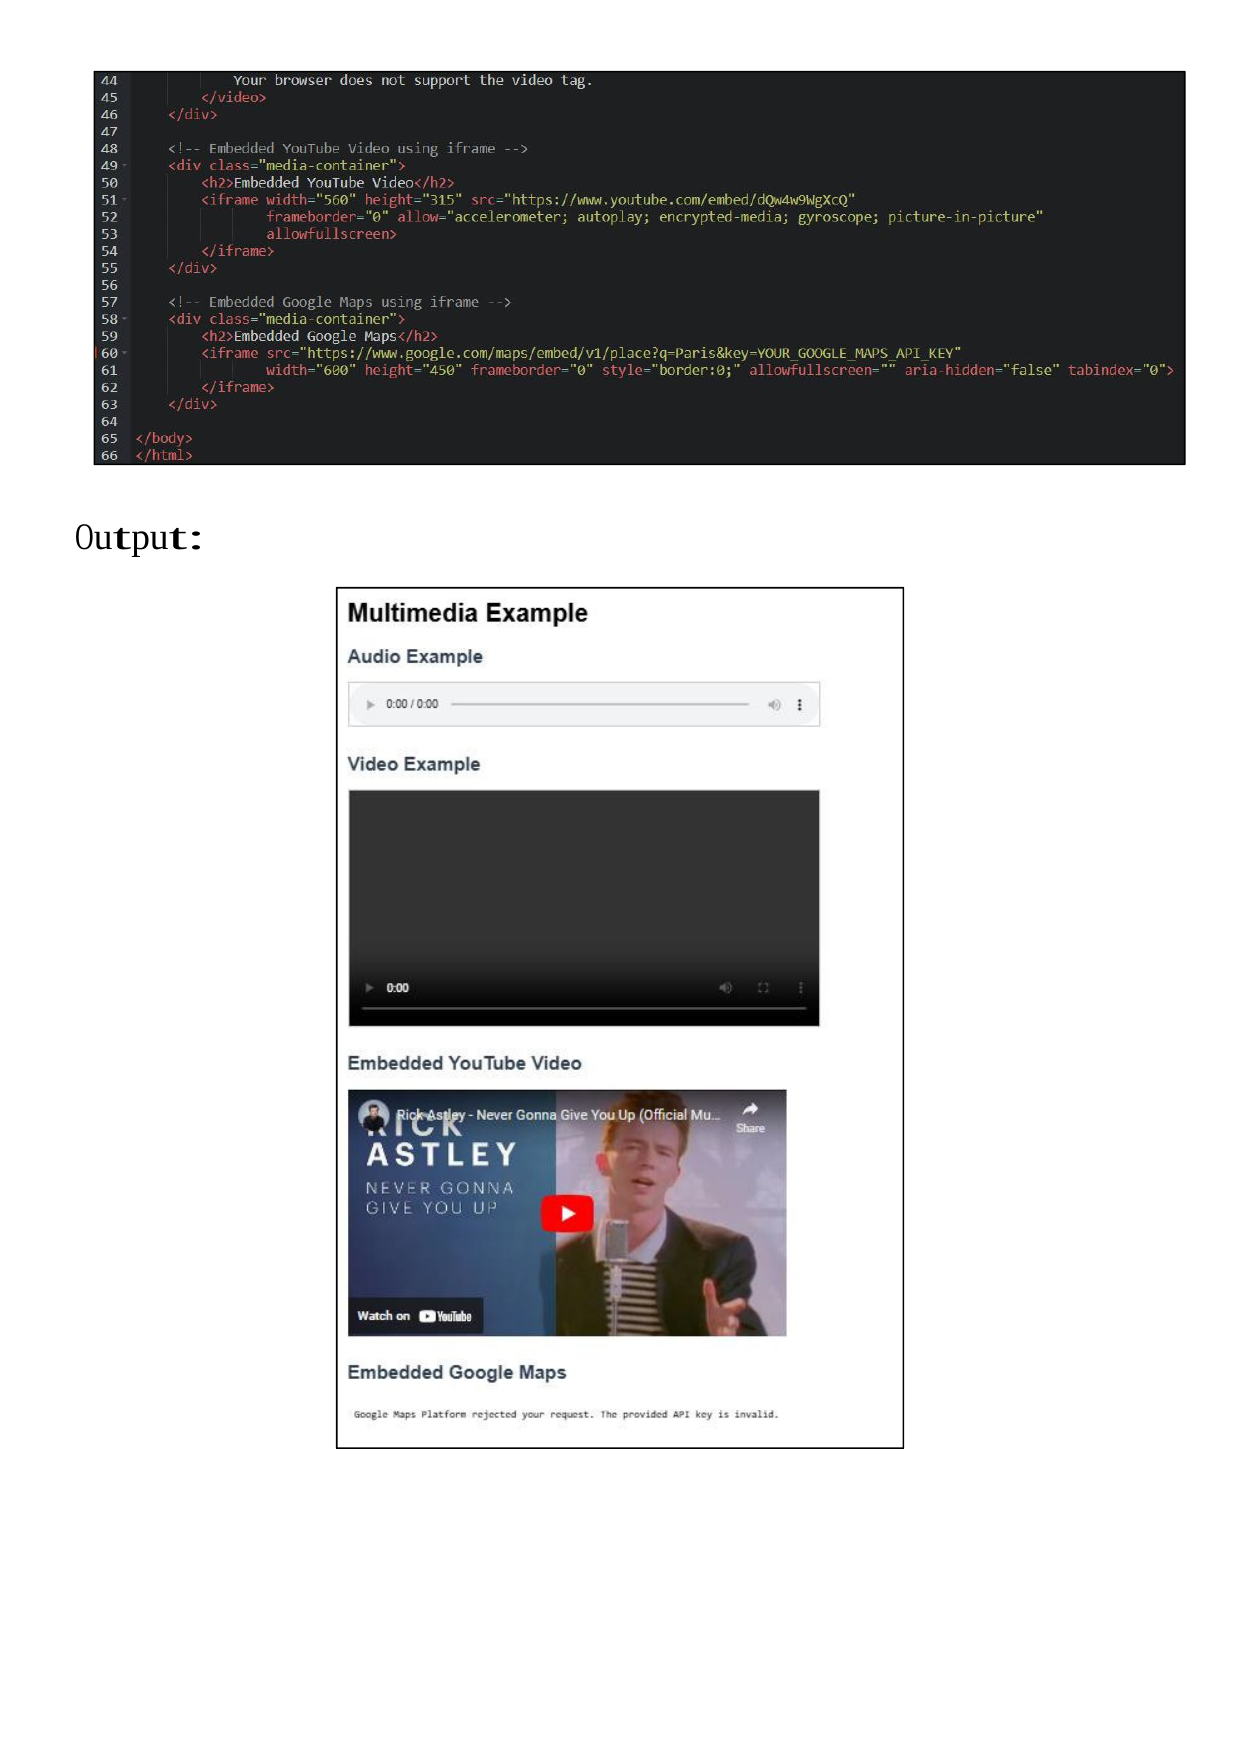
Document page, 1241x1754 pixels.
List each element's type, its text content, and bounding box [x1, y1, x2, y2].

picture [96, 73, 1183, 463]
picture [338, 598, 828, 1429]
text Output: [75, 514, 1186, 557]
